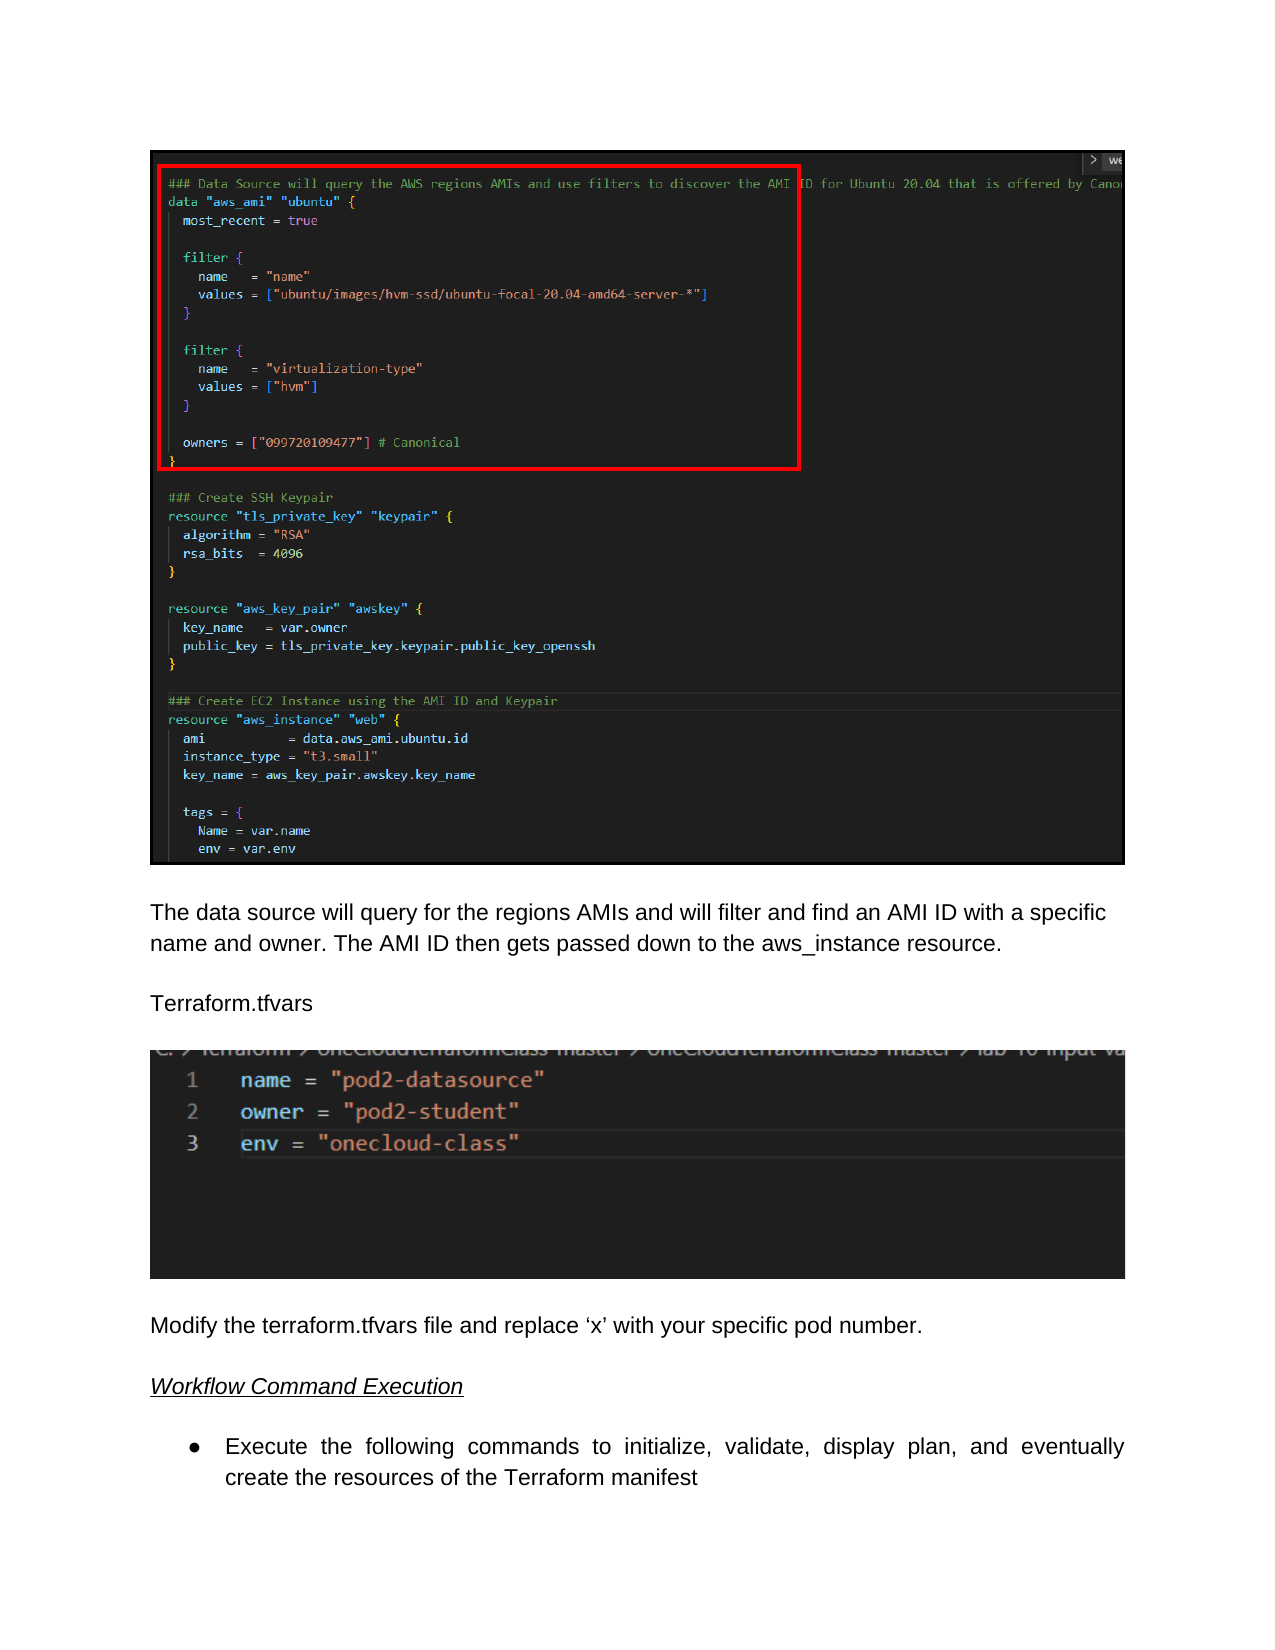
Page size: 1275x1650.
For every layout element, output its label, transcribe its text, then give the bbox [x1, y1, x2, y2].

text The data source will query for the regions AMIs and will filter and find an AMI ID with a specific name and owner. The AMI ID then gets passed down to the aws_instance resource. [150, 899, 1125, 956]
picture [153, 153, 1122, 862]
list Execute the following commands to initialize, validate, display plan, and eventually create the resources of the Terraform manifest [187, 1433, 1125, 1490]
picture [150, 1050, 1125, 1279]
text Modify the terraform.tfvars file and replace ‘x’ with your specific pod number. [150, 1312, 1125, 1339]
text Terraform.tfvars [150, 990, 1125, 1016]
text Workflow Command Execution [150, 1373, 1125, 1399]
